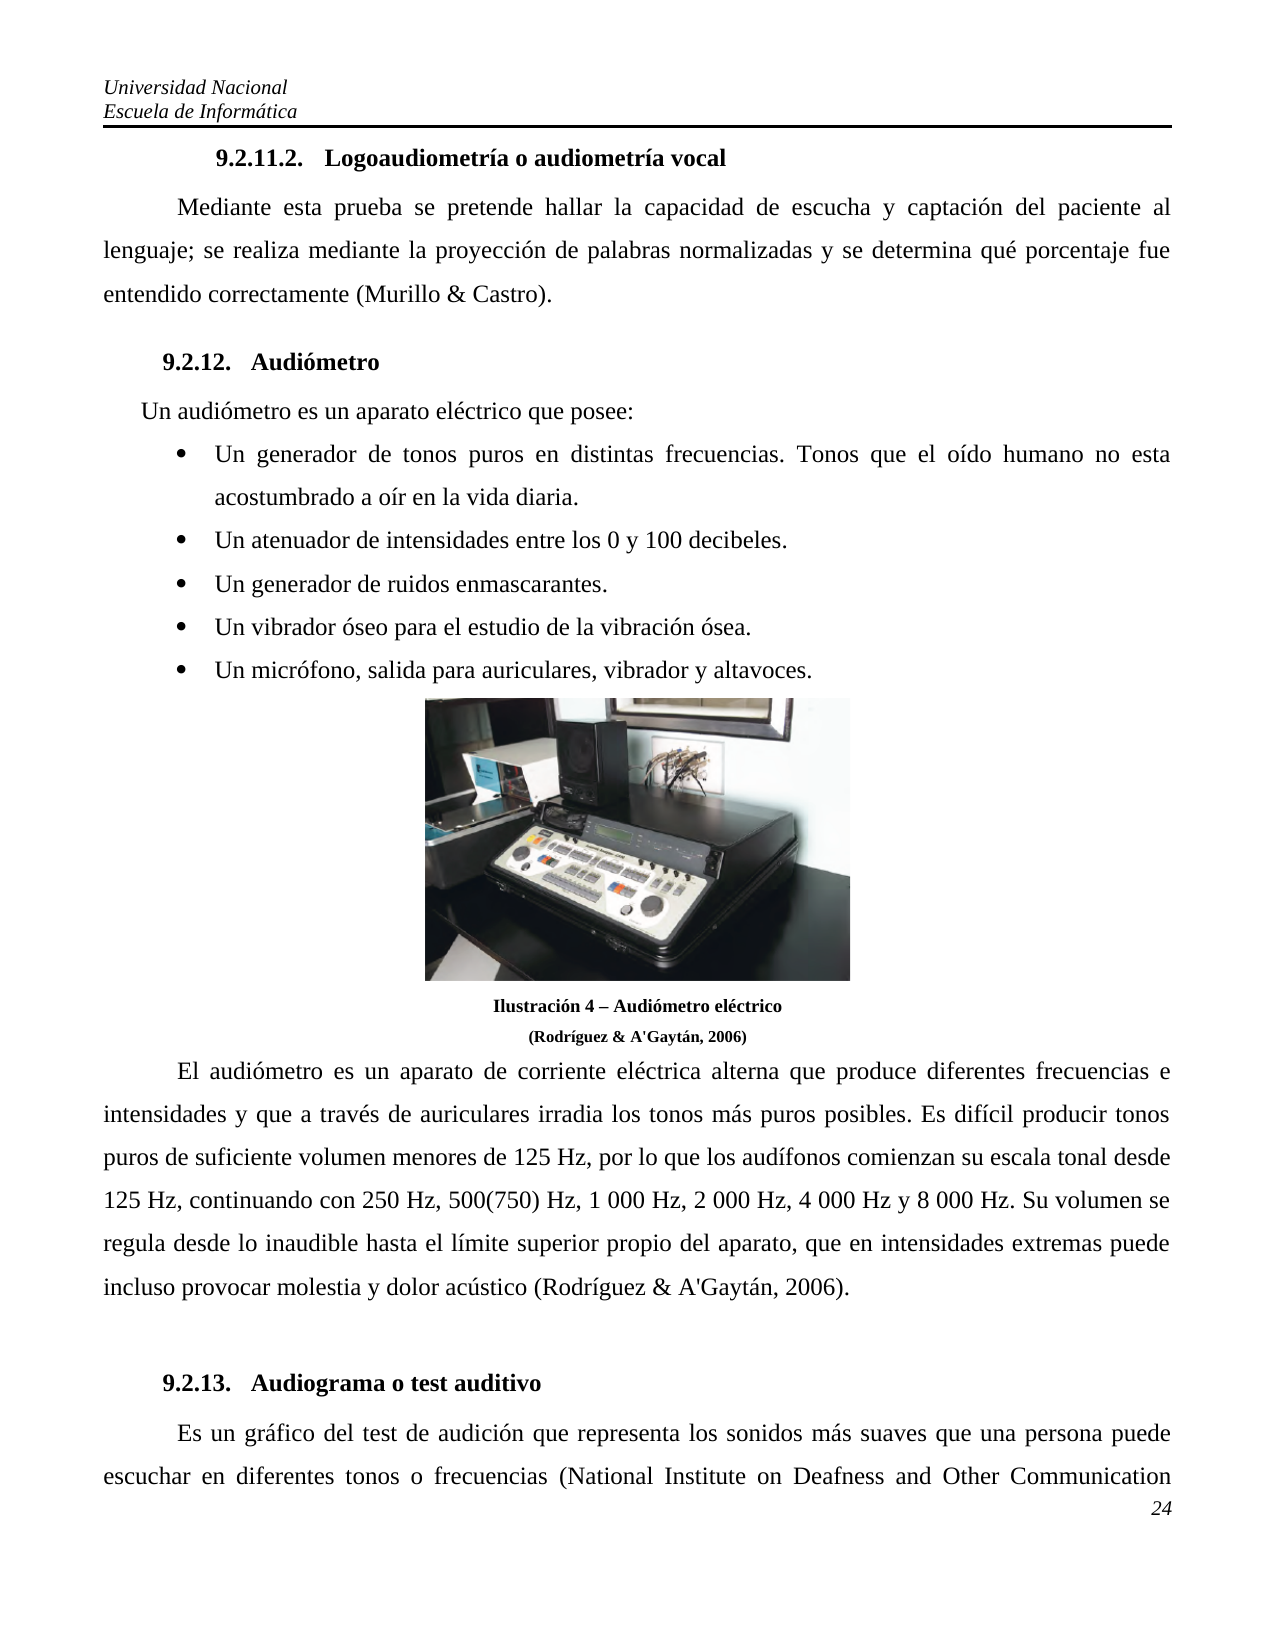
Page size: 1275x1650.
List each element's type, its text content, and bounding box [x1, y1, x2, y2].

text Audiograma o test auditivo [162, 1368, 1172, 1397]
text Audiómetro [162, 347, 1172, 376]
list Un micrófono, salida para auriculares, vibrador y altavoces. [177, 655, 1172, 684]
list Un generador de ruidos enmascarantes. [177, 569, 1172, 597]
text Ilustración 4 – Audiómetro eléctrico [103, 995, 1172, 1017]
list Un vibrador óseo para el estudio de la vibración ósea. [177, 612, 1172, 641]
text Un audiómetro es un aparato eléctrico que posee: [103, 396, 1172, 425]
list Un atenuador de intensidades entre los 0 y 100 decibeles. [177, 526, 1172, 554]
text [103, 1418, 1172, 1490]
text Mediante esta prueba se pretende hallar la capacidad de escucha y captación del paciente al lenguaje; se realiza mediante la proyección de palabras normalizadas y se determina qué porcentaje fue entendido correctamente . [103, 192, 1172, 307]
list Logoaudiometría o audiometría vocal [216, 143, 1172, 172]
list Un generador de tonos puros en distintas frecuencias. Tonos que el oído humano no esta acostumbrado a oír en la vida diaria. [177, 439, 1172, 511]
text El audiómetro es un aparato de corriente eléctrica alterna que produce diferentes frecuencias e intensidades y que a través de auriculares irradia los tonos más puros posibles. Es difícil producir tonos puros de suficiente volumen menores de 125 Hz, por lo que los audífonos comienzan su escala tonal desde 125 Hz, continuando con 250 Hz, 500(750) Hz, 1 000 Hz, 2 000 Hz, 4 000 Hz y 8 000 Hz. Su volumen se regula desde lo inaudible hasta el límite superior propio del aparato, que en intensidades extremas puede incluso provocar molestia y dolor acústico . [103, 1056, 1172, 1300]
